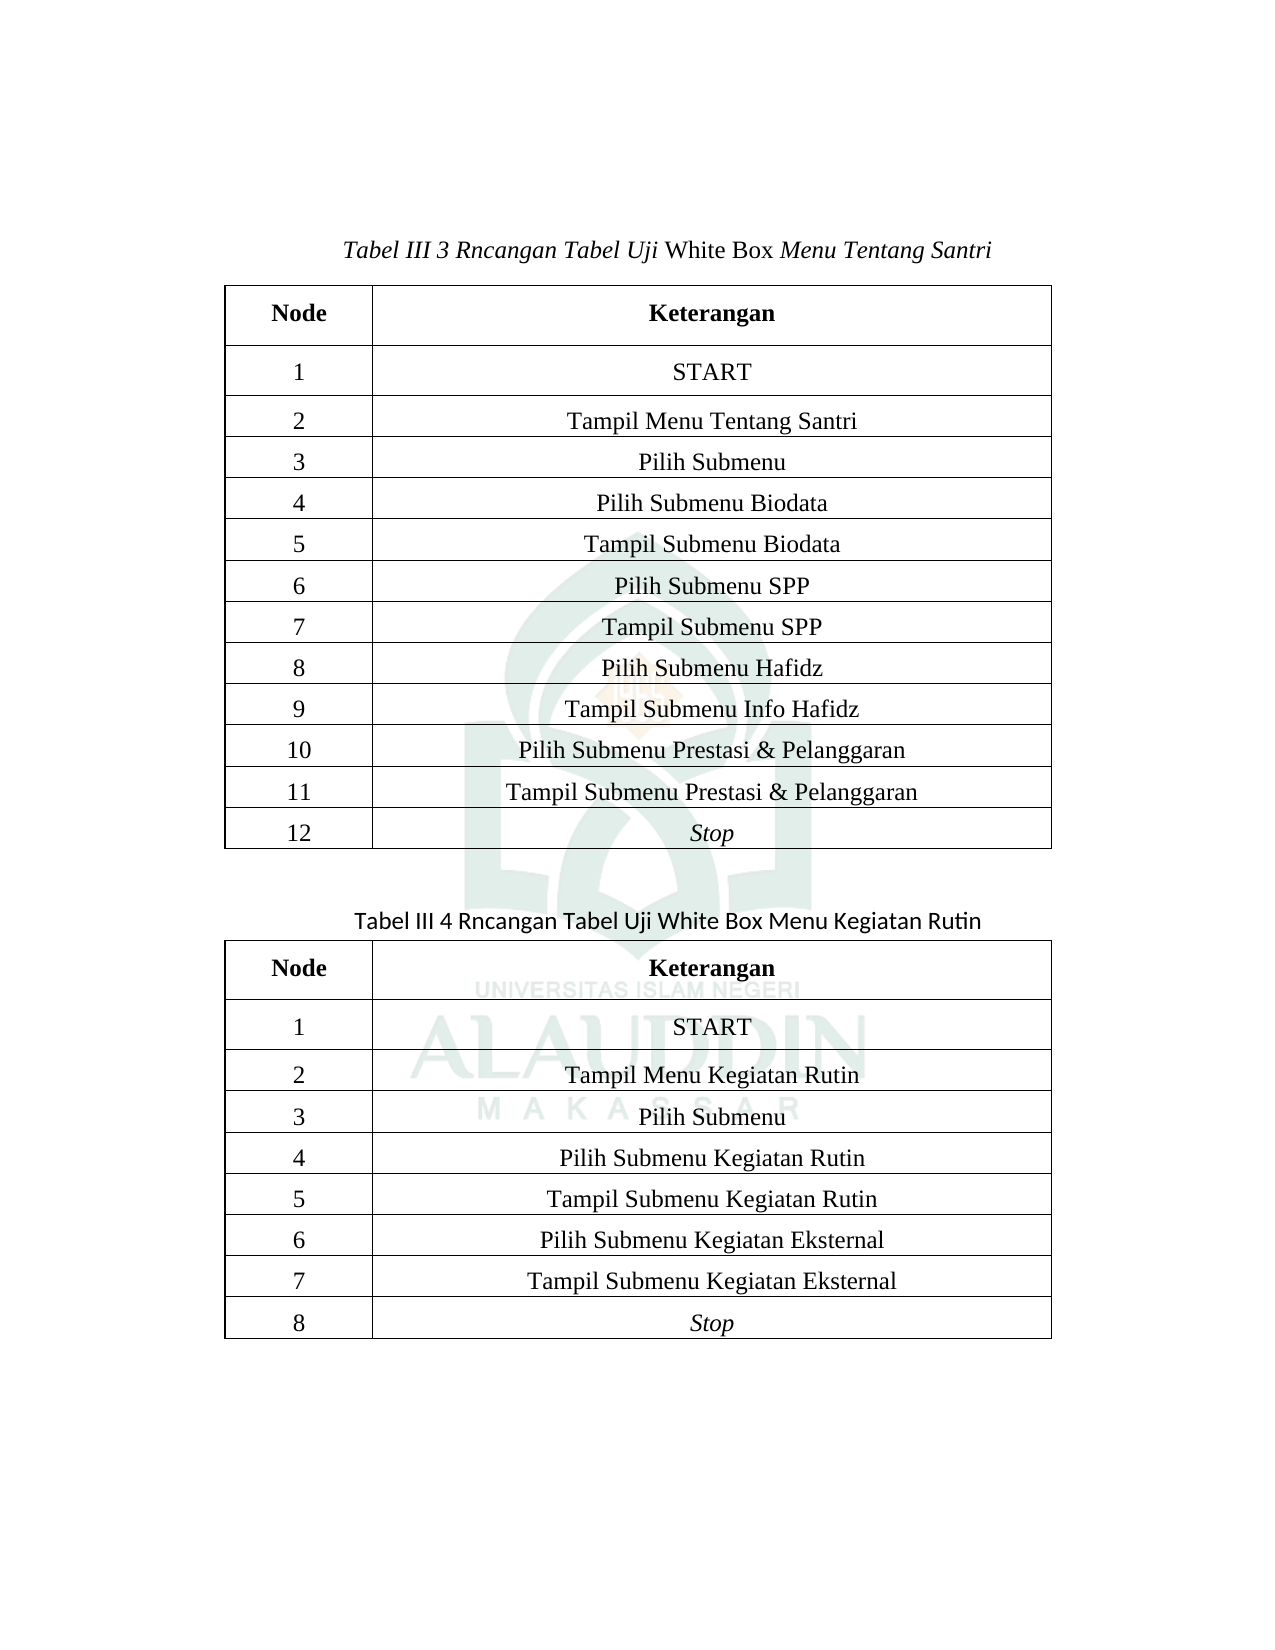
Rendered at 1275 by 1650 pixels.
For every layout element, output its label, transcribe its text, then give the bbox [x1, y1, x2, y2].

table_cell 5 [226, 519, 372, 559]
table_cell 3 [226, 437, 372, 477]
table_header Node [226, 941, 372, 999]
table_cell Pilih Submenu Kegiatan Rutin [373, 1133, 1051, 1173]
table_cell Pilih Submenu [373, 437, 1051, 477]
table_cell 12 [226, 808, 372, 848]
table_header Node [226, 286, 372, 344]
table_cell Stop [373, 808, 1051, 848]
table_cell Pilih Submenu Biodata [373, 478, 1051, 518]
table_cell 8 [226, 643, 372, 683]
table_cell 5 [226, 1174, 372, 1214]
table_cell Tampil Menu Tentang Santri [373, 396, 1051, 436]
table_cell 8 [226, 1297, 372, 1338]
table_cell 10 [226, 725, 372, 766]
table_cell 1 [226, 1000, 372, 1049]
table_cell Pilih Submenu Prestasi & Pelanggaran [373, 725, 1051, 766]
table_cell 1 [226, 346, 372, 394]
table_cell Tampil Menu Kegiatan Rutin [373, 1050, 1051, 1090]
table_cell Pilih Submenu Hafidz [373, 643, 1051, 683]
picture [317, 849, 958, 940]
table_cell 2 [226, 396, 372, 436]
table_cell Tampil Submenu Kegiatan Rutin [373, 1174, 1051, 1214]
table_cell Tampil Submenu SPP [373, 602, 1051, 642]
table_cell Tampil Submenu Biodata [373, 519, 1051, 559]
table_cell Stop [373, 1297, 1051, 1338]
table_header Keterangan [373, 286, 1051, 344]
table_cell Pilih Submenu SPP [373, 561, 1051, 601]
table_cell START [373, 346, 1051, 394]
table_cell 2 [226, 1050, 372, 1090]
table_cell Pilih Submenu [373, 1091, 1051, 1132]
table_cell Tampil Submenu Kegiatan Eksternal [373, 1256, 1051, 1296]
table_cell 11 [226, 767, 372, 807]
table_cell 6 [226, 1215, 372, 1255]
table_cell Tampil Submenu Info Hafidz [373, 684, 1051, 724]
table_cell Pilih Submenu Kegiatan Eksternal [373, 1215, 1051, 1255]
table_cell 4 [226, 478, 372, 518]
table_cell 7 [226, 1256, 372, 1296]
table_header Keterangan [373, 941, 1051, 999]
table_cell START [373, 1000, 1051, 1049]
table_cell 4 [226, 1133, 372, 1173]
table_cell Tampil Submenu Prestasi & Pelanggaran [373, 767, 1051, 807]
table_cell 7 [226, 602, 372, 642]
table_cell 9 [226, 684, 372, 724]
table_cell 3 [226, 1091, 372, 1132]
table_cell 6 [226, 561, 372, 601]
text Tabel III 3 Rncangan Tabel Uji White Box Menu Tentang Santri [215, 235, 1119, 264]
